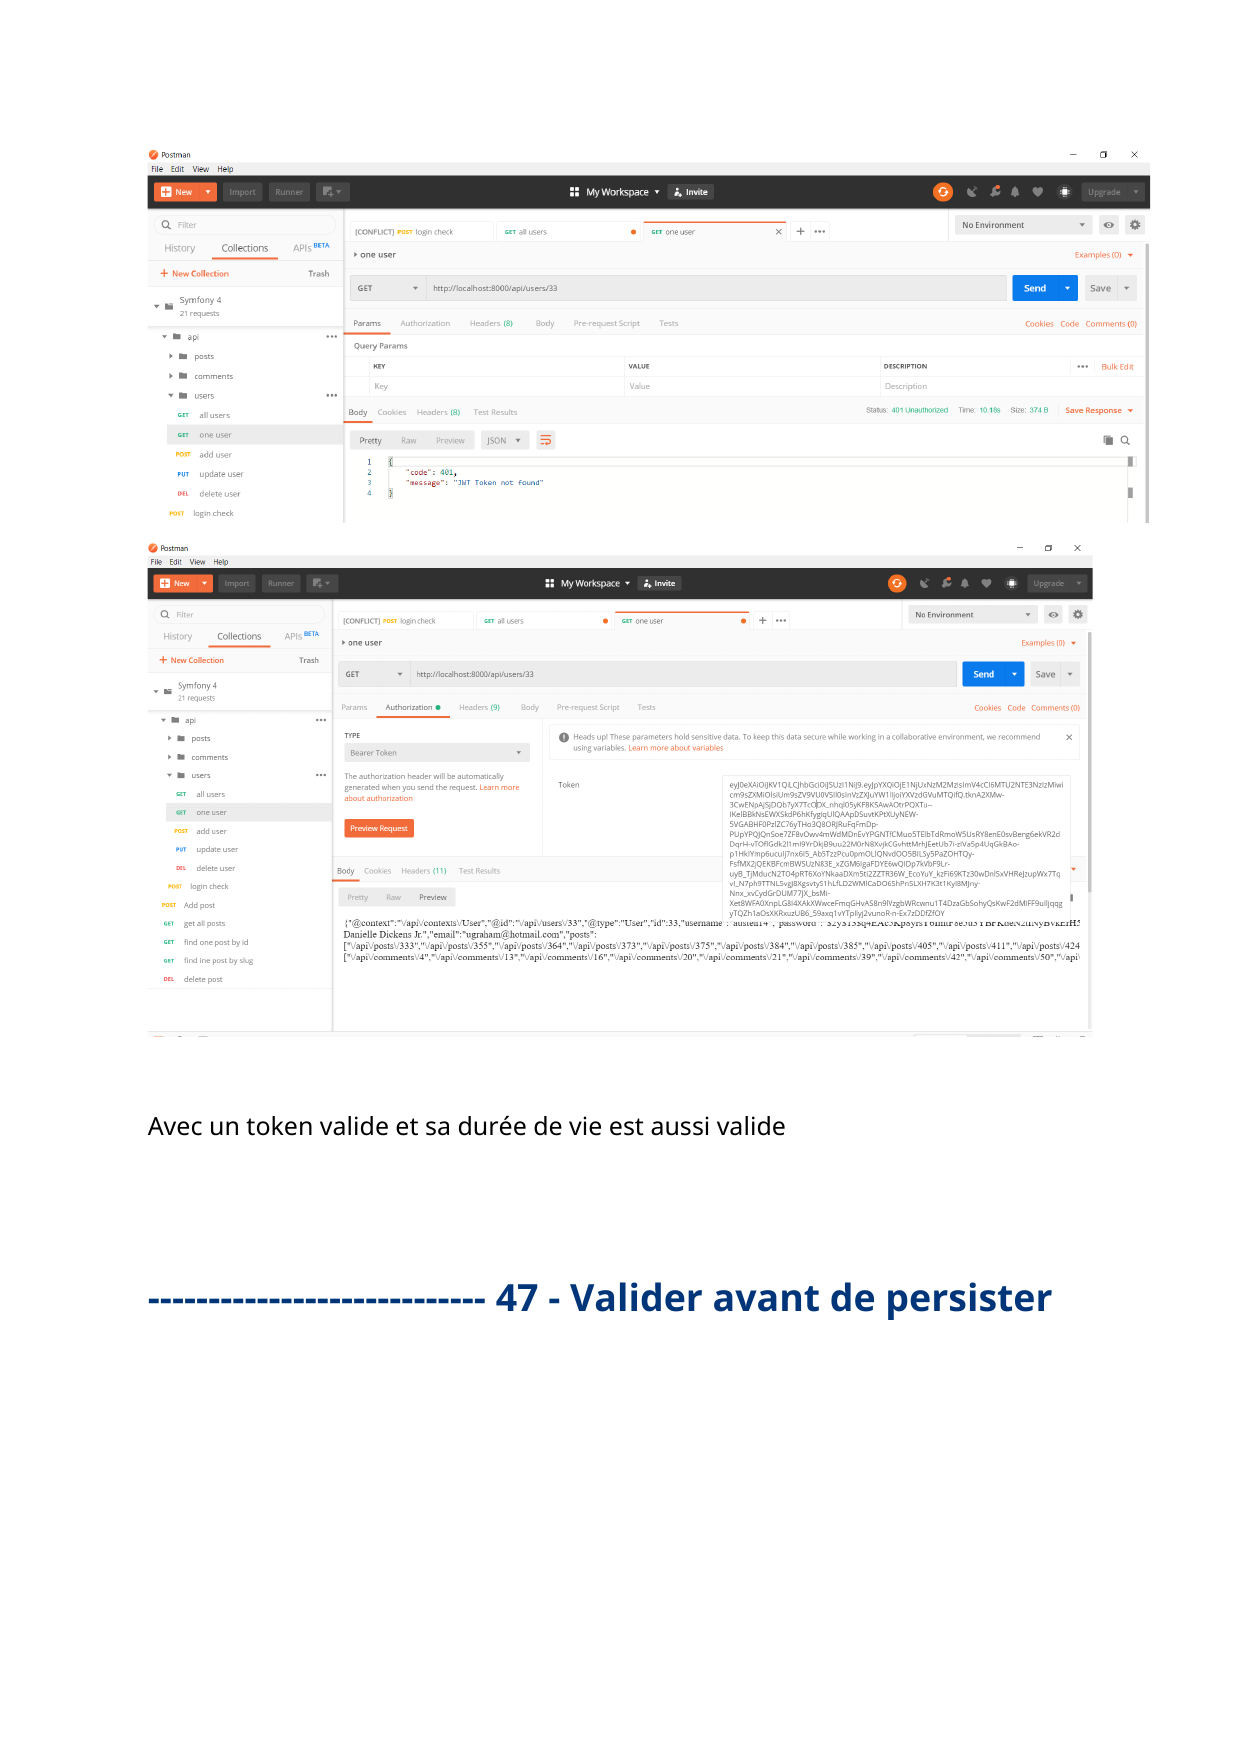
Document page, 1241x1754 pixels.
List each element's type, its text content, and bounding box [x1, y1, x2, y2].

text Avec un token valide et sa durée de vie est aussi valide [148, 1109, 1093, 1143]
subtitle ---------------------------- 47 - Valider avant de persister [148, 1269, 1093, 1322]
picture [147, 147, 1150, 523]
picture [147, 541, 1093, 1037]
